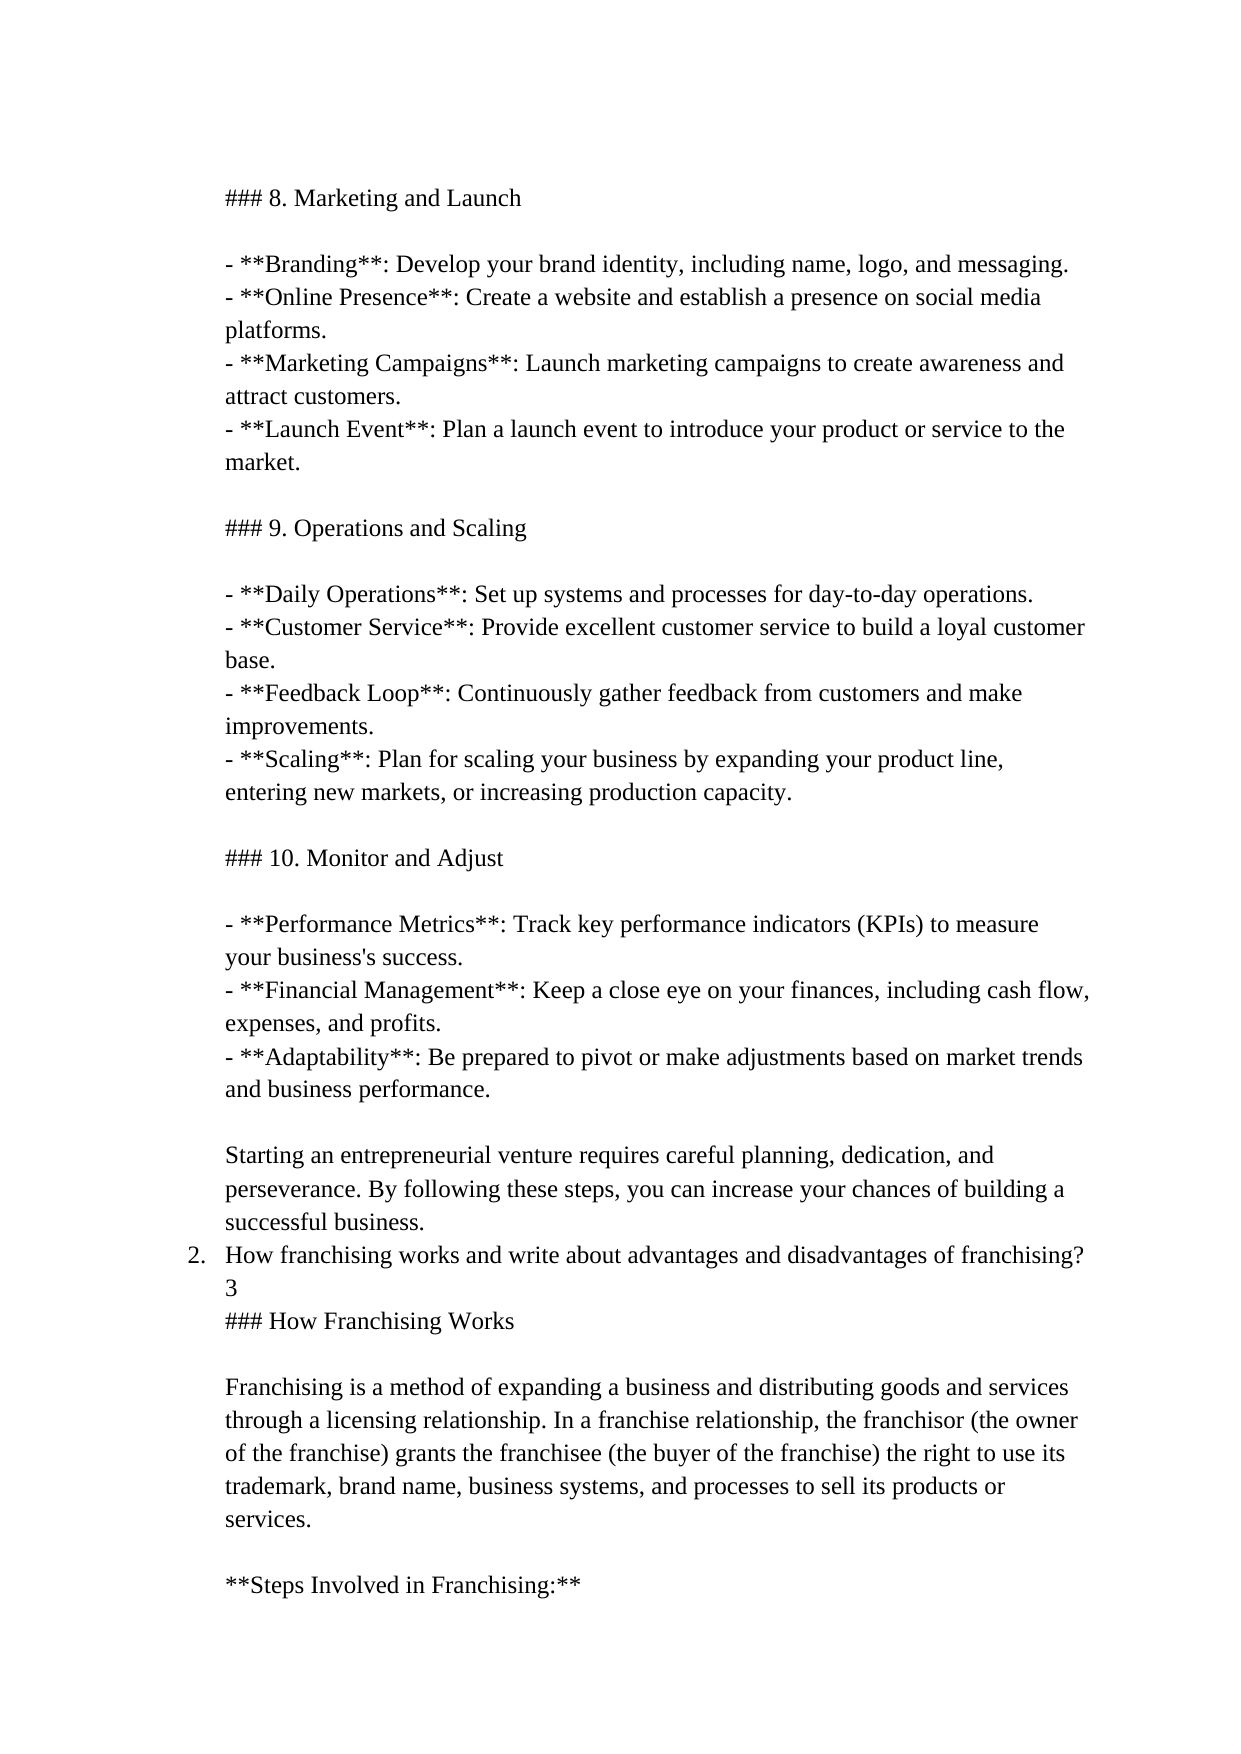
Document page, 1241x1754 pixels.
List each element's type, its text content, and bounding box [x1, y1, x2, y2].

list ### 8. Marketing and Launch [225, 183, 1090, 212]
list - **Customer Service**: Provide excellent customer service to build a loyal customer base. [225, 612, 1090, 674]
list Starting an entrepreneurial venture requires careful planning, dedication, and perseverance. By following these steps, you can increase your chances of building a successful business. [225, 1141, 1090, 1235]
list ### How Franchising Works [225, 1306, 1090, 1334]
list How franchising works and write about advantages and disadvantages of franchising?3 [187, 1240, 1090, 1301]
list Franchising is a method of expanding a business and distributing goods and services through a licensing relationship. In a franchise relationship, the franchisor (the owner of the franchise) grants the franchisee (the buyer of the franchise) the right to use its trademark, brand name, business systems, and processes to sell its products or services. [225, 1372, 1090, 1533]
list - **Scaling**: Plan for scaling your business by expanding your product line, entering new markets, or increasing production capacity. [225, 744, 1090, 806]
list ### 9. Operations and Scaling [225, 513, 1090, 542]
list - **Online Presence**: Create a website and establish a presence on social media platforms. [225, 282, 1090, 344]
list ### 10. Monitor and Adjust [225, 843, 1090, 872]
list - **Branding**: Develop your brand identity, including name, logo, and messaging. [225, 249, 1090, 278]
list - **Daily Operations**: Set up systems and processes for day-to-day operations. [225, 579, 1090, 608]
list **Steps Involved in Franchising:** [225, 1570, 1090, 1599]
list - **Financial Management**: Keep a close eye on your finances, including cash flow, expenses, and profits. [225, 976, 1090, 1037]
list - **Marketing Campaigns**: Launch marketing campaigns to create awareness and attract customers. [225, 348, 1090, 410]
list - **Adaptability**: Be prepared to pivot or make adjustments based on market trends and business performance. [225, 1042, 1090, 1103]
list - **Performance Metrics**: Track key performance indicators (KPIs) to measure your business's success. [225, 909, 1090, 971]
list - **Feedback Loop**: Continuously gather feedback from customers and make improvements. [225, 678, 1090, 740]
list - **Launch Event**: Plan a launch event to introduce your product or service to the market. [225, 414, 1090, 476]
